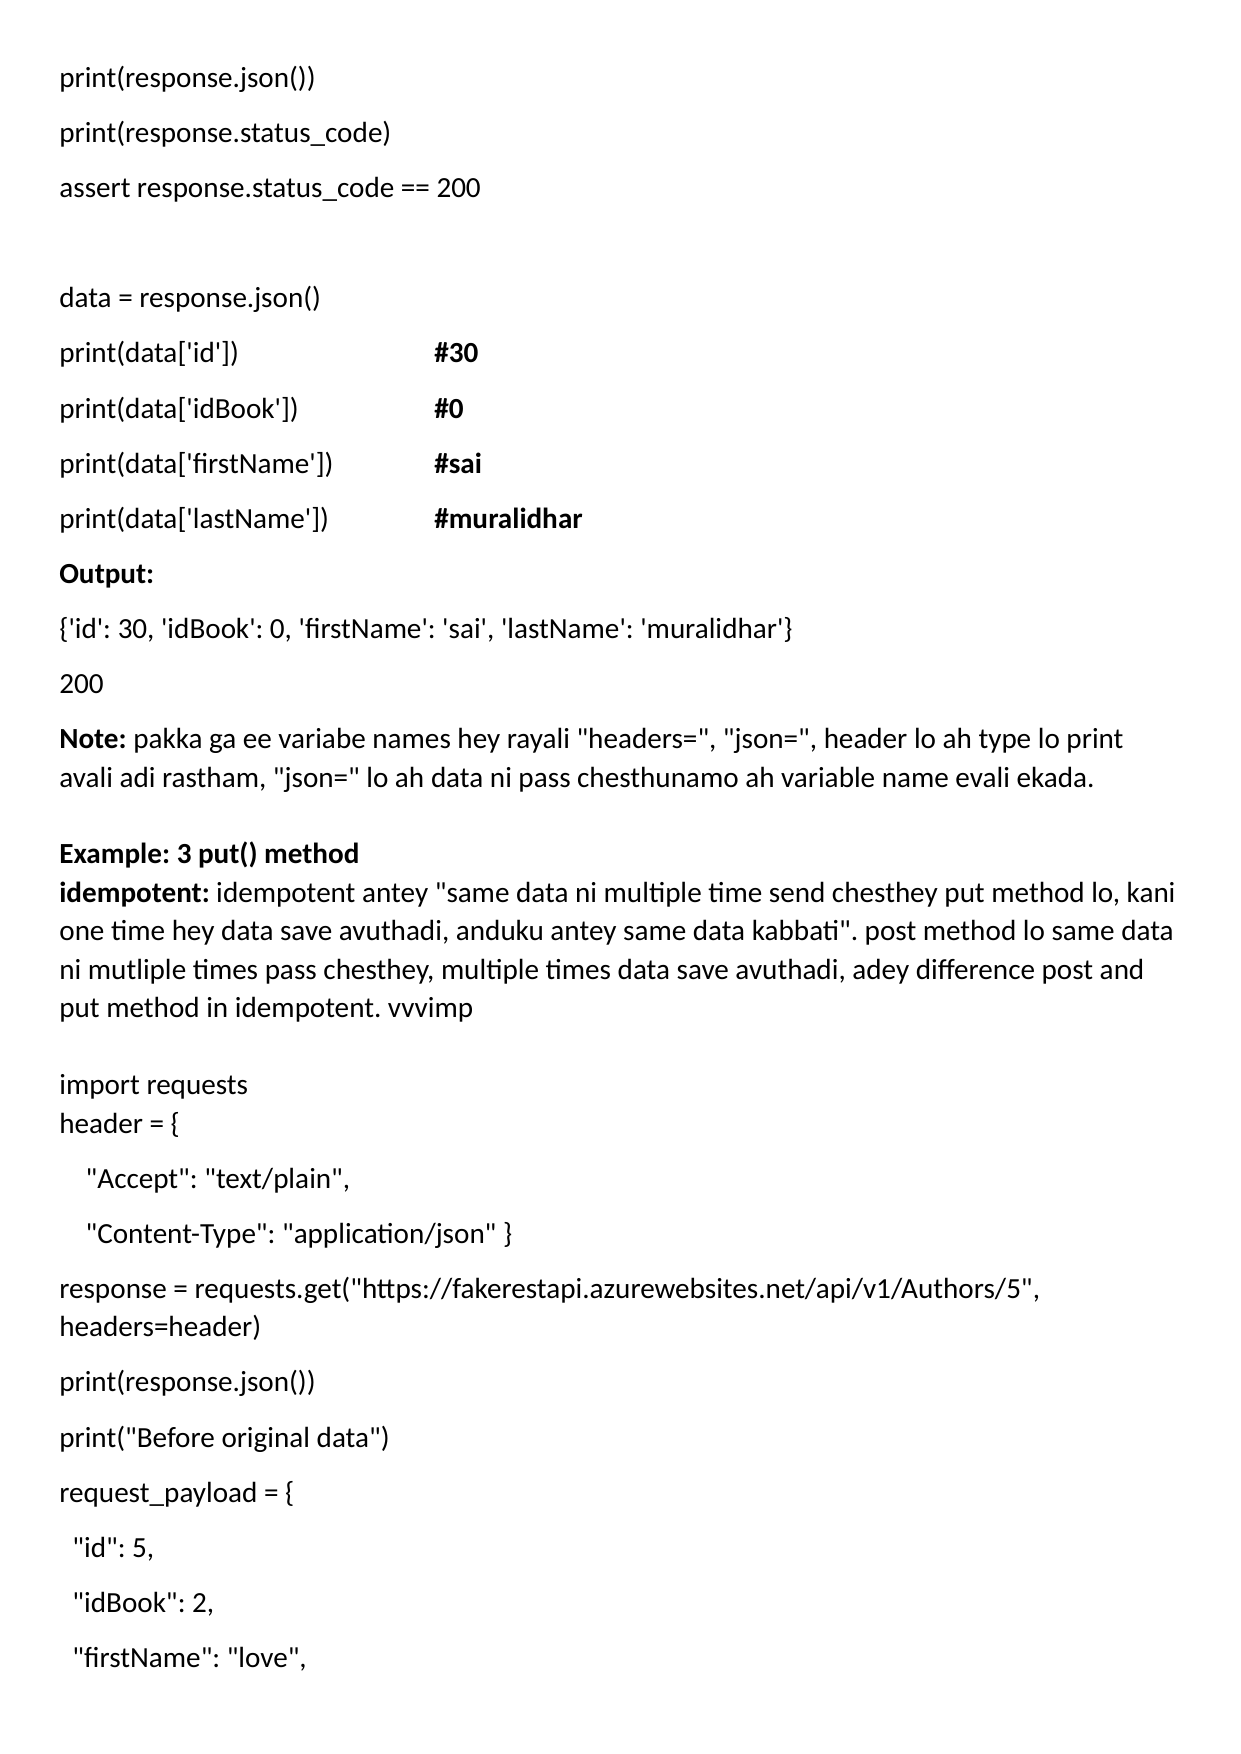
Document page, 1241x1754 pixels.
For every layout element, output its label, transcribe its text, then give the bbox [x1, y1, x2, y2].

text 200 [59, 665, 1181, 701]
text print(response.json()) [59, 59, 1181, 95]
text Note: pakka ga ee variabe names hey rayali "headers=", "json=", header lo ah type lo print avali adi rastham, "json=" lo ah data ni pass chesthunamo ah variable name evali ekada. [59, 720, 1181, 794]
text "Content-Type": "application/json" } [59, 1215, 1181, 1251]
text print(data['firstName']) #sai [59, 445, 1181, 480]
text Output: [59, 555, 1181, 591]
text assert response.status_code == 200 [59, 169, 1181, 205]
text Example: 3 put() method [59, 836, 1181, 871]
text "firstName": "love", [59, 1639, 1181, 1675]
text response = requests.get("https://fakerestapi.azurewebsites.net/api/v1/Authors/5", headers=header) [59, 1270, 1181, 1344]
text print(data['id']) #30 [59, 334, 1181, 370]
text print(response.json()) [59, 1363, 1181, 1399]
text idempotent: idempotent antey "same data ni multiple time send chesthey put method lo, kani one time hey data save avuthadi, anduku antey same data kabbati". post method lo same data ni mutliple times pass chesthey, multiple times data save avuthadi, adey difference post and put method in idempotent. vvvimp [59, 874, 1181, 1025]
text {'id': 30, 'idBook': 0, 'firstName': 'sai', 'lastName': 'muralidhar'} [59, 610, 1181, 646]
text request_payload = { [59, 1474, 1181, 1509]
text "id": 5, [59, 1529, 1181, 1564]
text import requests [59, 1066, 1181, 1102]
text print("Before original data") [59, 1419, 1181, 1454]
text "idBook": 2, [59, 1584, 1181, 1619]
text "Accept": "text/plain", [59, 1160, 1181, 1195]
text data = response.json() [59, 279, 1181, 315]
text print(data['idBook']) #0 [59, 390, 1181, 425]
text header = { [59, 1105, 1181, 1140]
text print(data['lastName']) #muralidhar [59, 500, 1181, 536]
text print(response.status_code) [59, 114, 1181, 150]
